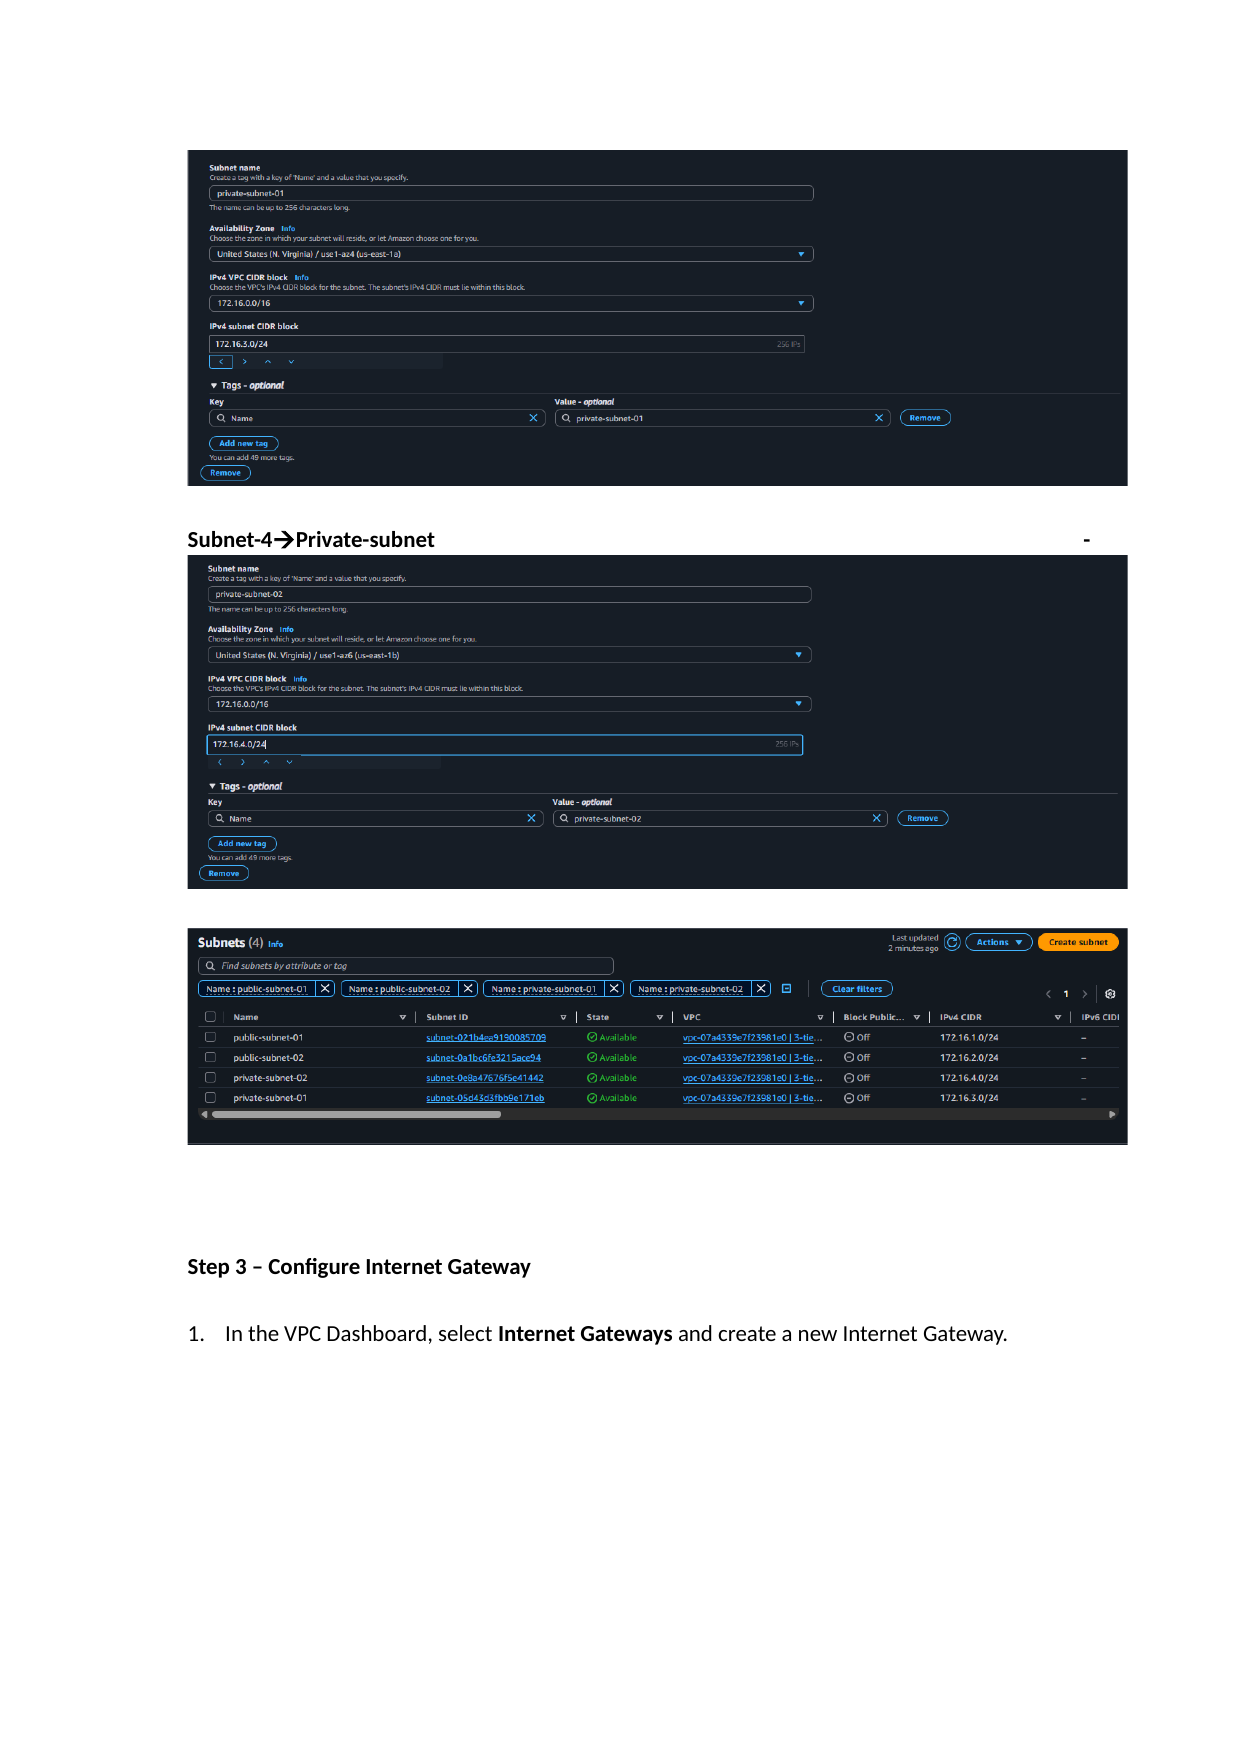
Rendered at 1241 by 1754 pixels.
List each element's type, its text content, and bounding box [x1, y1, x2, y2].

picture [187, 150, 1128, 486]
text Step 3 – Configure Internet Gateway [187, 1252, 1090, 1280]
picture [187, 928, 1128, 1145]
text Subnet-4Private-subnet - [187, 526, 1090, 555]
picture [187, 555, 1128, 889]
list In the VPC Dashboard, select Internet Gateways and create a new Internet Gateway. [187, 1319, 1090, 1348]
